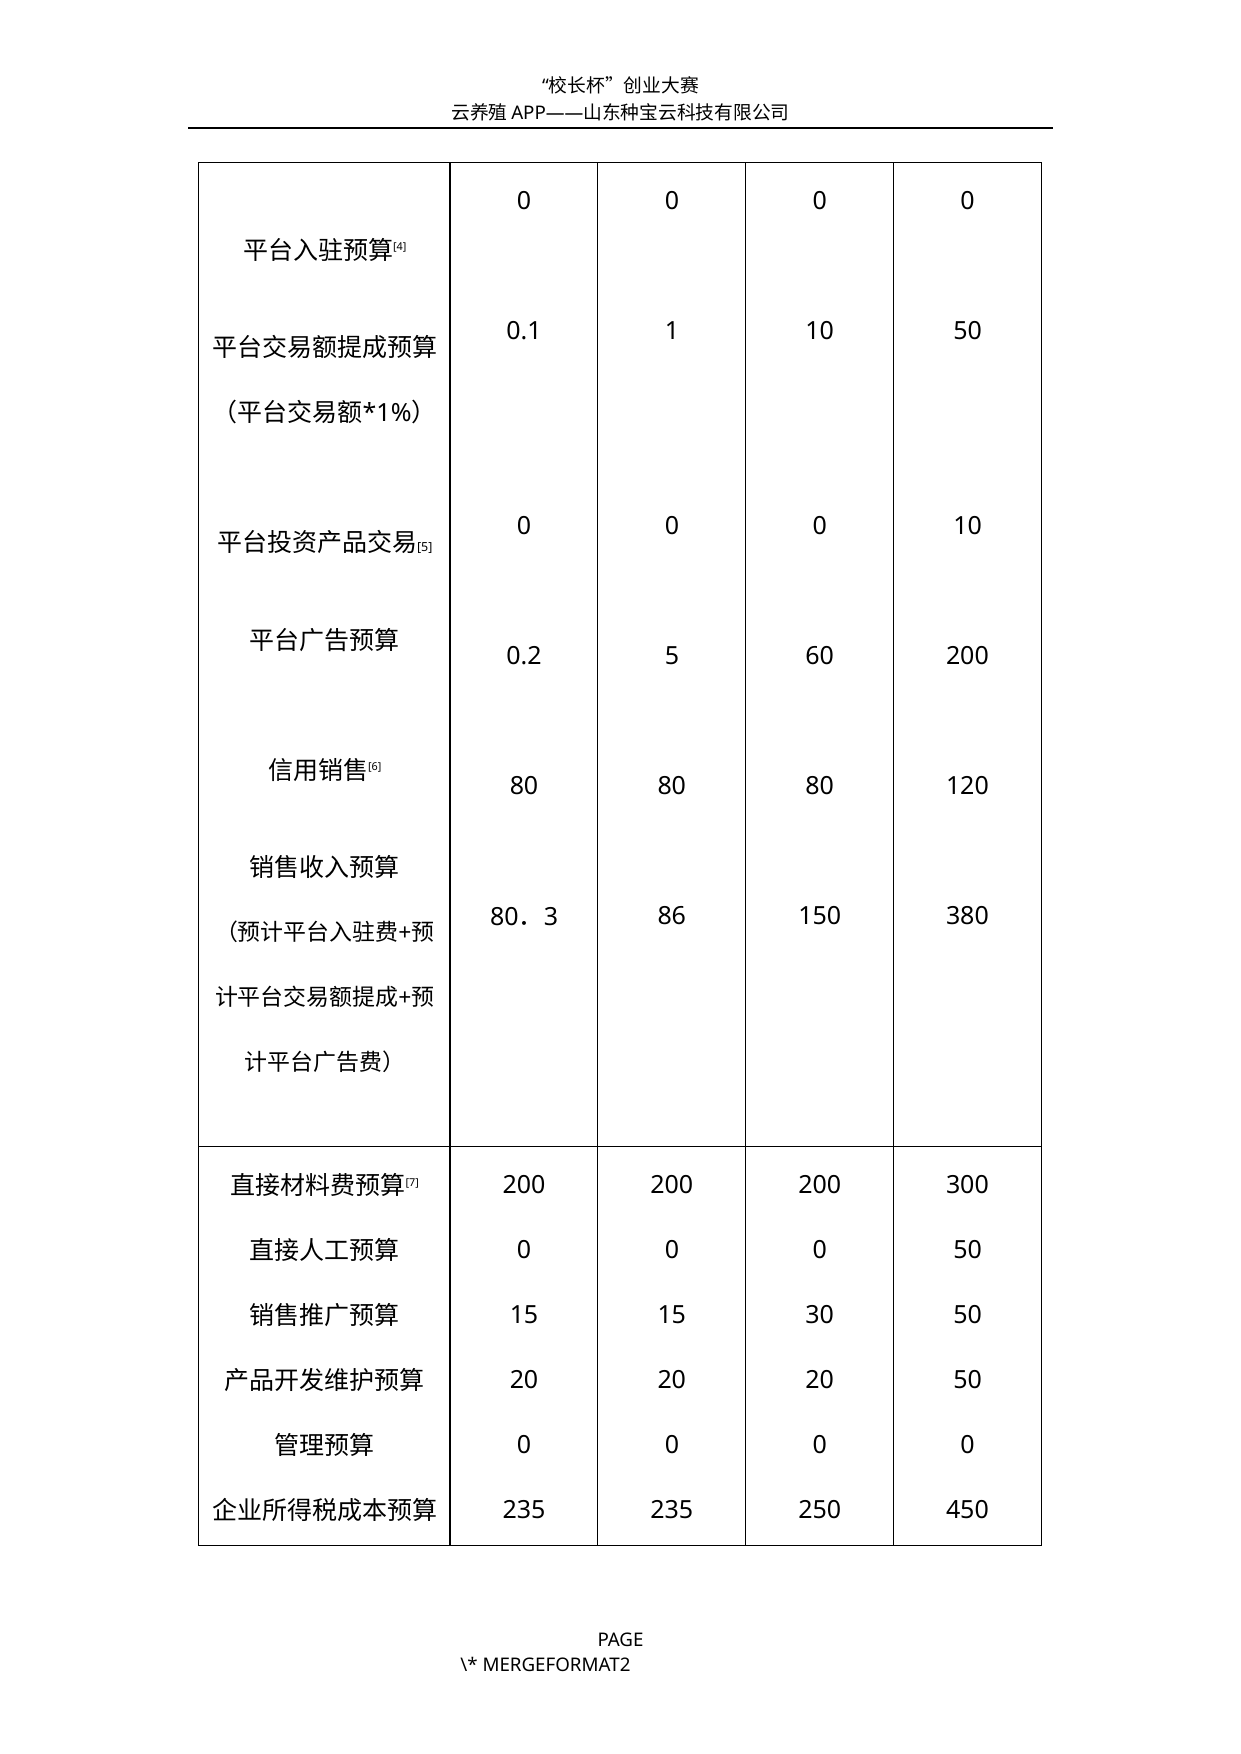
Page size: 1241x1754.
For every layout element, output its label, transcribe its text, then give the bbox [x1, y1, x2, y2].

table_cell 200 0 30 20 0 250 [746, 1147, 893, 1545]
table_cell 0 50 10 200 120 380 [894, 163, 1041, 1146]
table_cell 平台入驻预算[4] 平台交易额提成预算（平台交易额*1%） 平台投资产品交易[5] 平台广告预算 信用销售[6] 销售收入预算 （预计平台入驻费+预计平台交易额提成+预计平台广告费） [199, 163, 449, 1146]
table_cell 0 1 0 5 80 86 [598, 163, 745, 1146]
table_cell 直接材料费预算[7] 直接人工预算 销售推广预算 产品开发维护预算 管理预算 企业所得税成本预算 [199, 1147, 449, 1545]
table_cell 0 0.1 0 0.2 80 80．3 [451, 163, 597, 1146]
table_cell 300 50 50 50 0 450 [894, 1147, 1041, 1545]
table_cell 200 0 15 20 0 235 [451, 1147, 597, 1545]
table_cell 0 10 0 60 80 150 [746, 163, 893, 1146]
table_cell 200 0 15 20 0 235 [598, 1147, 745, 1545]
